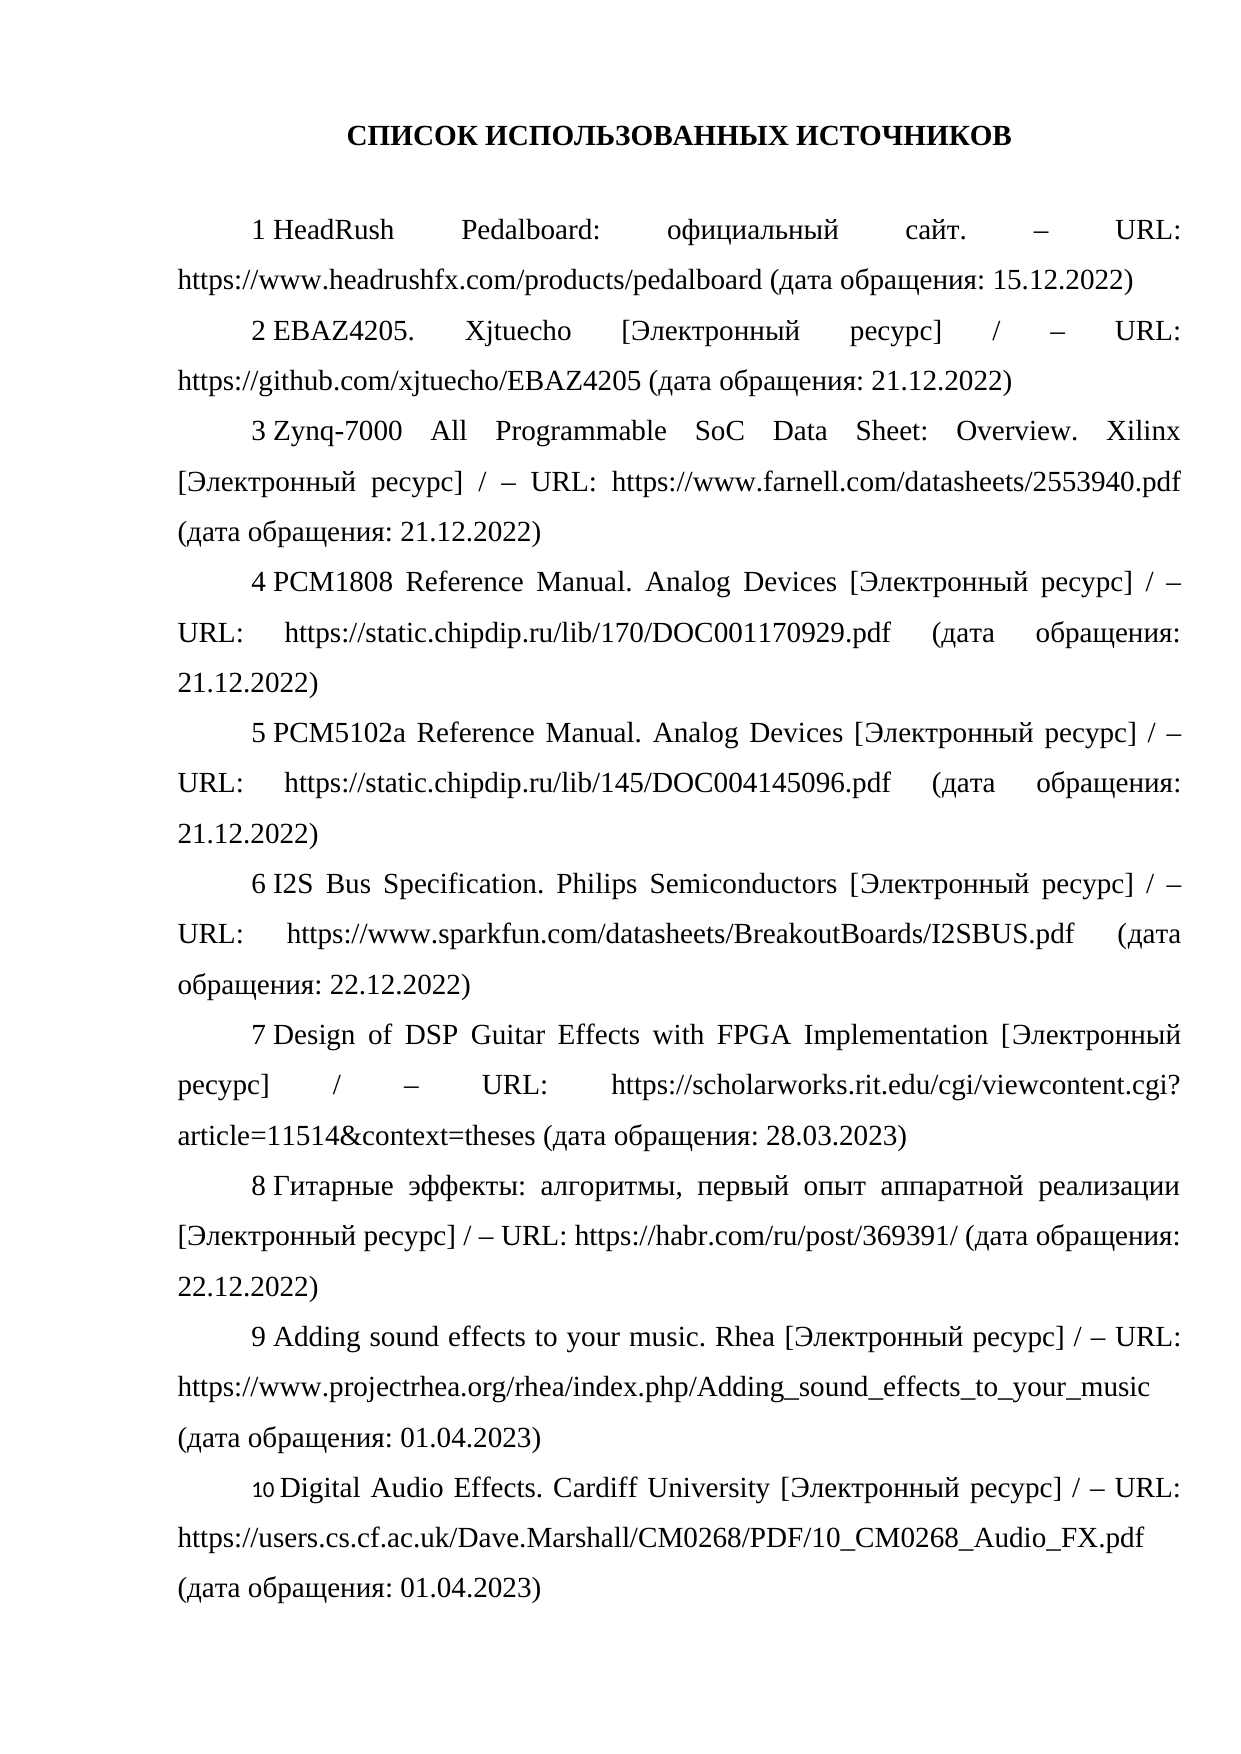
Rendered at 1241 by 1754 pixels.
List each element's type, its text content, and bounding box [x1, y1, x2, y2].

text Zynq-7000 All Programmable SoC Data Sheet: Overview. Xilinx [Электронный ресурс] / – URL: https://www.farnell.com/datasheets/2553940.pdf (дата обращения: 21.12.2022) [177, 413, 1181, 548]
text Digital Audio Effects. Cardiff University [Электронный ресурс] / – URL: https://users.cs.cf.ac.uk/Dave.Marshall/CM0268/PDF/10_CM0268_Audio_FX.pdf (дата обращения: 01.04.2023) [177, 1470, 1181, 1604]
text Design of DSP Guitar Effects with FPGA Implementation [Электронный ресурс] / – URL: https://scholarworks.rit.edu/cgi/viewcontent.cgi?article=11514&context=theses (дата обращения: 28.03.2023) [177, 1017, 1181, 1151]
text Список использованных источников [177, 118, 1181, 152]
text PCM5102a Reference Manual. Analog Devices [Электронный ресурс] / – URL: https://static.chipdip.ru/lib/145/DOC004145096.pdf (дата обращения: 21.12.2022) [177, 715, 1181, 849]
text EBAZ4205. Xjtuecho [Электронный ресурс] / – URL: https://github.com/xjtuecho/EBAZ4205 (дата обращения: 21.12.2022) [177, 313, 1181, 397]
text Гитарные эффекты: алгоритмы, первый опыт аппаратной реализации [Электронный ресурс] / – URL: https://habr.com/ru/post/369391/ (дата обращения: 22.12.2022) [177, 1168, 1181, 1302]
text Adding sound effects to your music. Rhea [Электронный ресурс] / – URL: https://www.projectrhea.org/rhea/index.php/Adding_sound_effects_to_your_music (дата обращения: 01.04.2023) [177, 1319, 1181, 1453]
text HeadRush Pedalboard: официальный сайт. – URL: https://www.headrushfx.com/products/pedalboard (дата обращения: 15.12.2022) [177, 212, 1181, 296]
text I2S Bus Specification. Philips Semiconductors [Электронный ресурс] / – URL: https://www.sparkfun.com/datasheets/BreakoutBoards/I2SBUS.pdf (дата обращения: 22.12.2022) [177, 866, 1181, 1000]
text PCM1808 Reference Manual. Analog Devices [Электронный ресурс] / – URL: https://static.chipdip.ru/lib/170/DOC001170929.pdf (дата обращения: 21.12.2022) [177, 564, 1181, 698]
